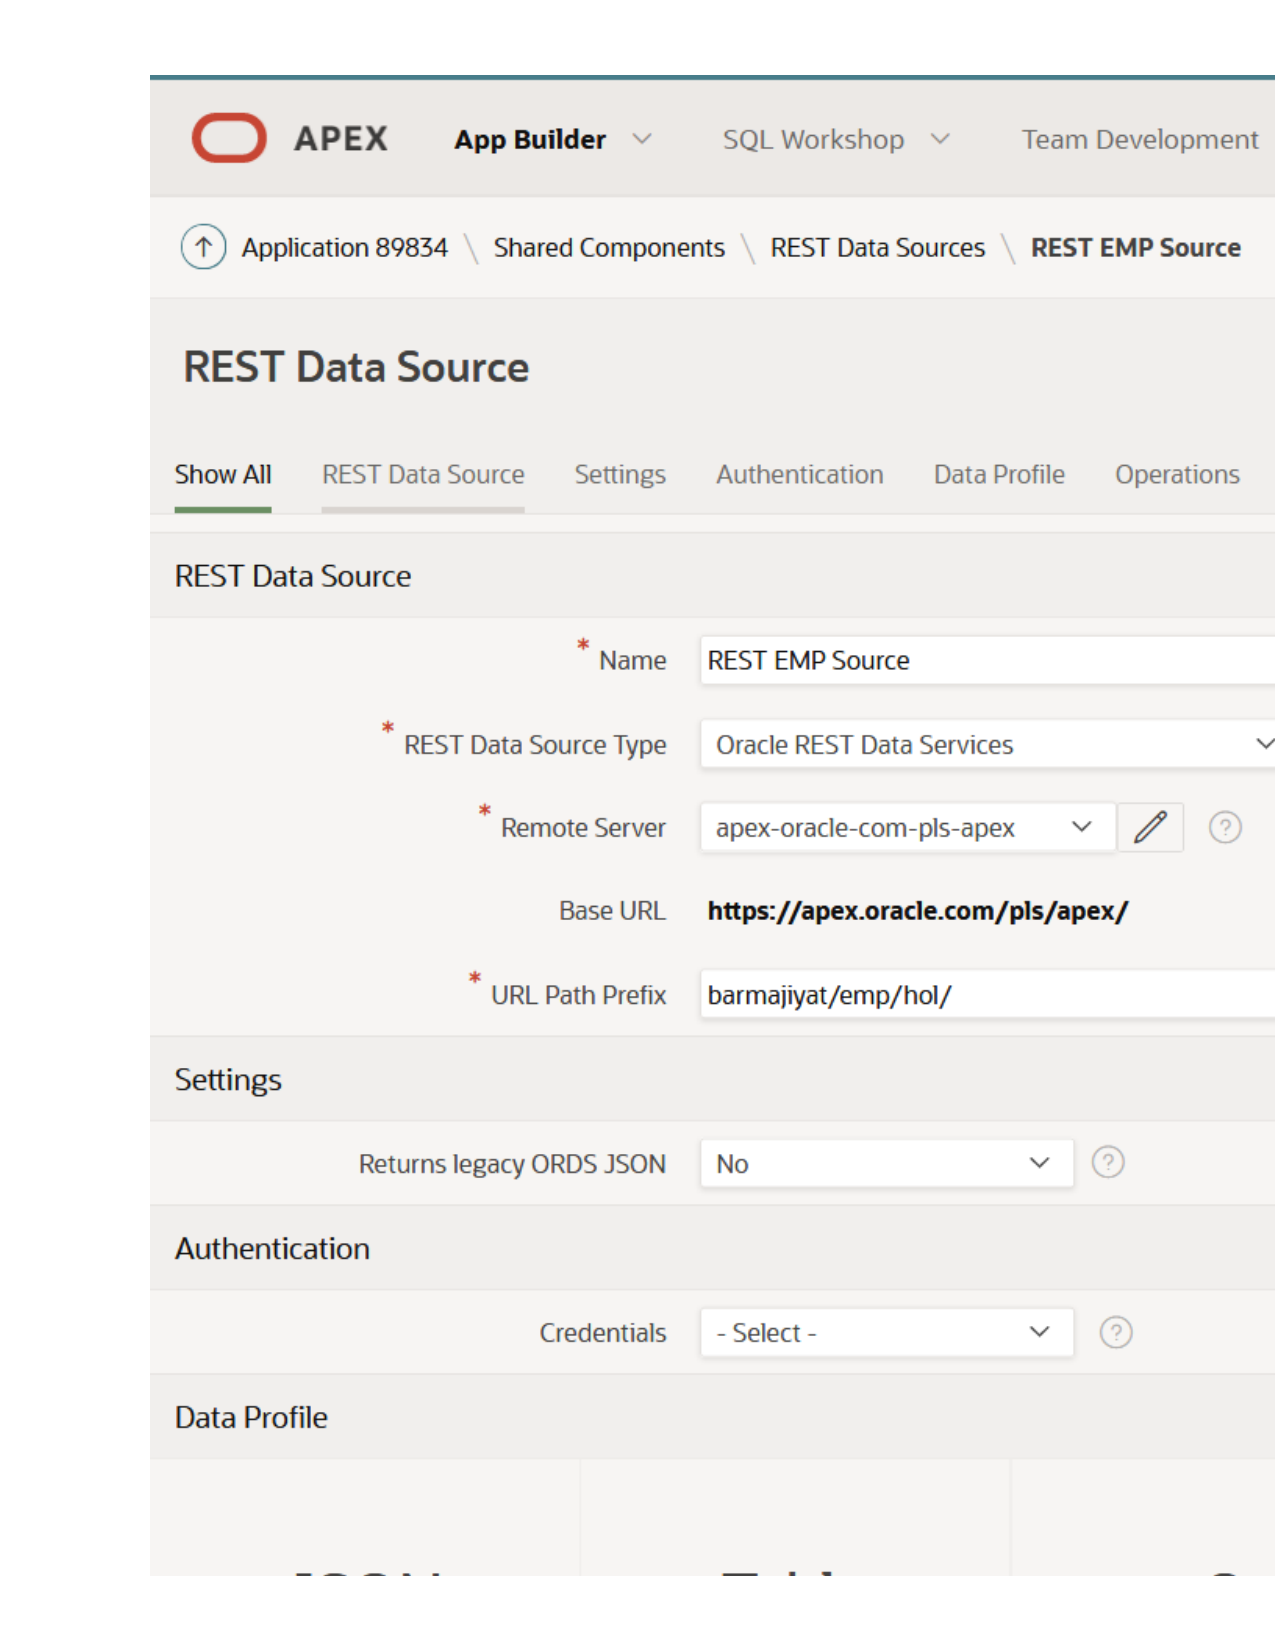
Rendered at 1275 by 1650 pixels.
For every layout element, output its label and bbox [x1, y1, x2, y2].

picture [150, 75, 1275, 1576]
